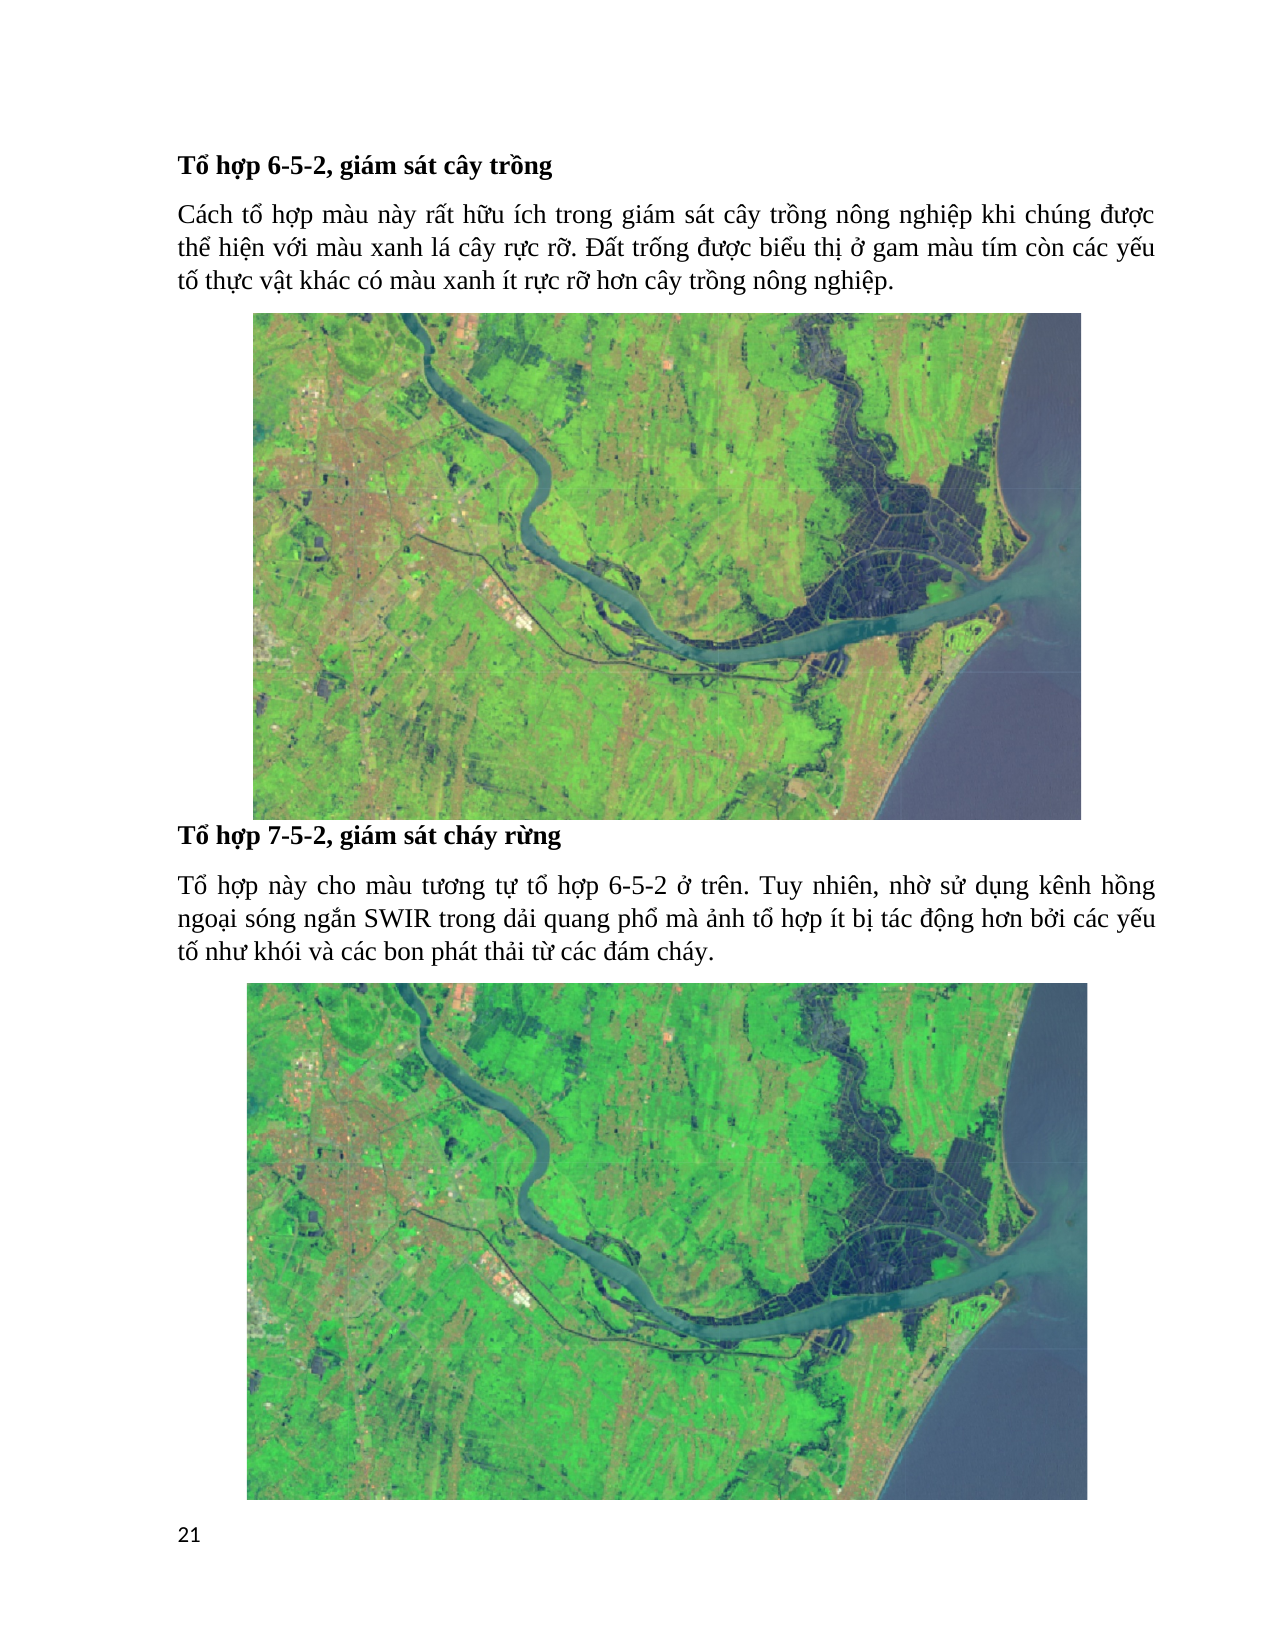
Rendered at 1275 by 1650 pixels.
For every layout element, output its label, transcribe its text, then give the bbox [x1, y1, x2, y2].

text Tổ hợp 7-5-2, giám sát cháy rừng [177, 819, 1157, 850]
text Tổ hợp này cho màu tương tự tổ hợp 6-5-2 ở trên. Tuy nhiên, nhờ sử dụng kênh hồng ngoại sóng ngắn SWIR trong dải quang phổ mà ảnh tổ hợp ít bị tác động hơn bởi các yếu tố như khói và các bon phát thải từ các đám cháy. [177, 869, 1157, 966]
text Tổ hợp 6-5-2, giám sát cây trồng [177, 149, 1157, 180]
text Cách tổ hợp màu này rất hữu ích trong giám sát cây trồng nông nghiệp khi chúng được thể hiện với màu xanh lá cây rực rỡ. Đất trống được biểu thị ở gam màu tím còn các yếu tố thực vật khác có màu xanh ít rực rỡ hơn cây trồng nông nghiệp. [177, 198, 1157, 295]
picture [253, 313, 1082, 820]
picture [246, 983, 1088, 1500]
